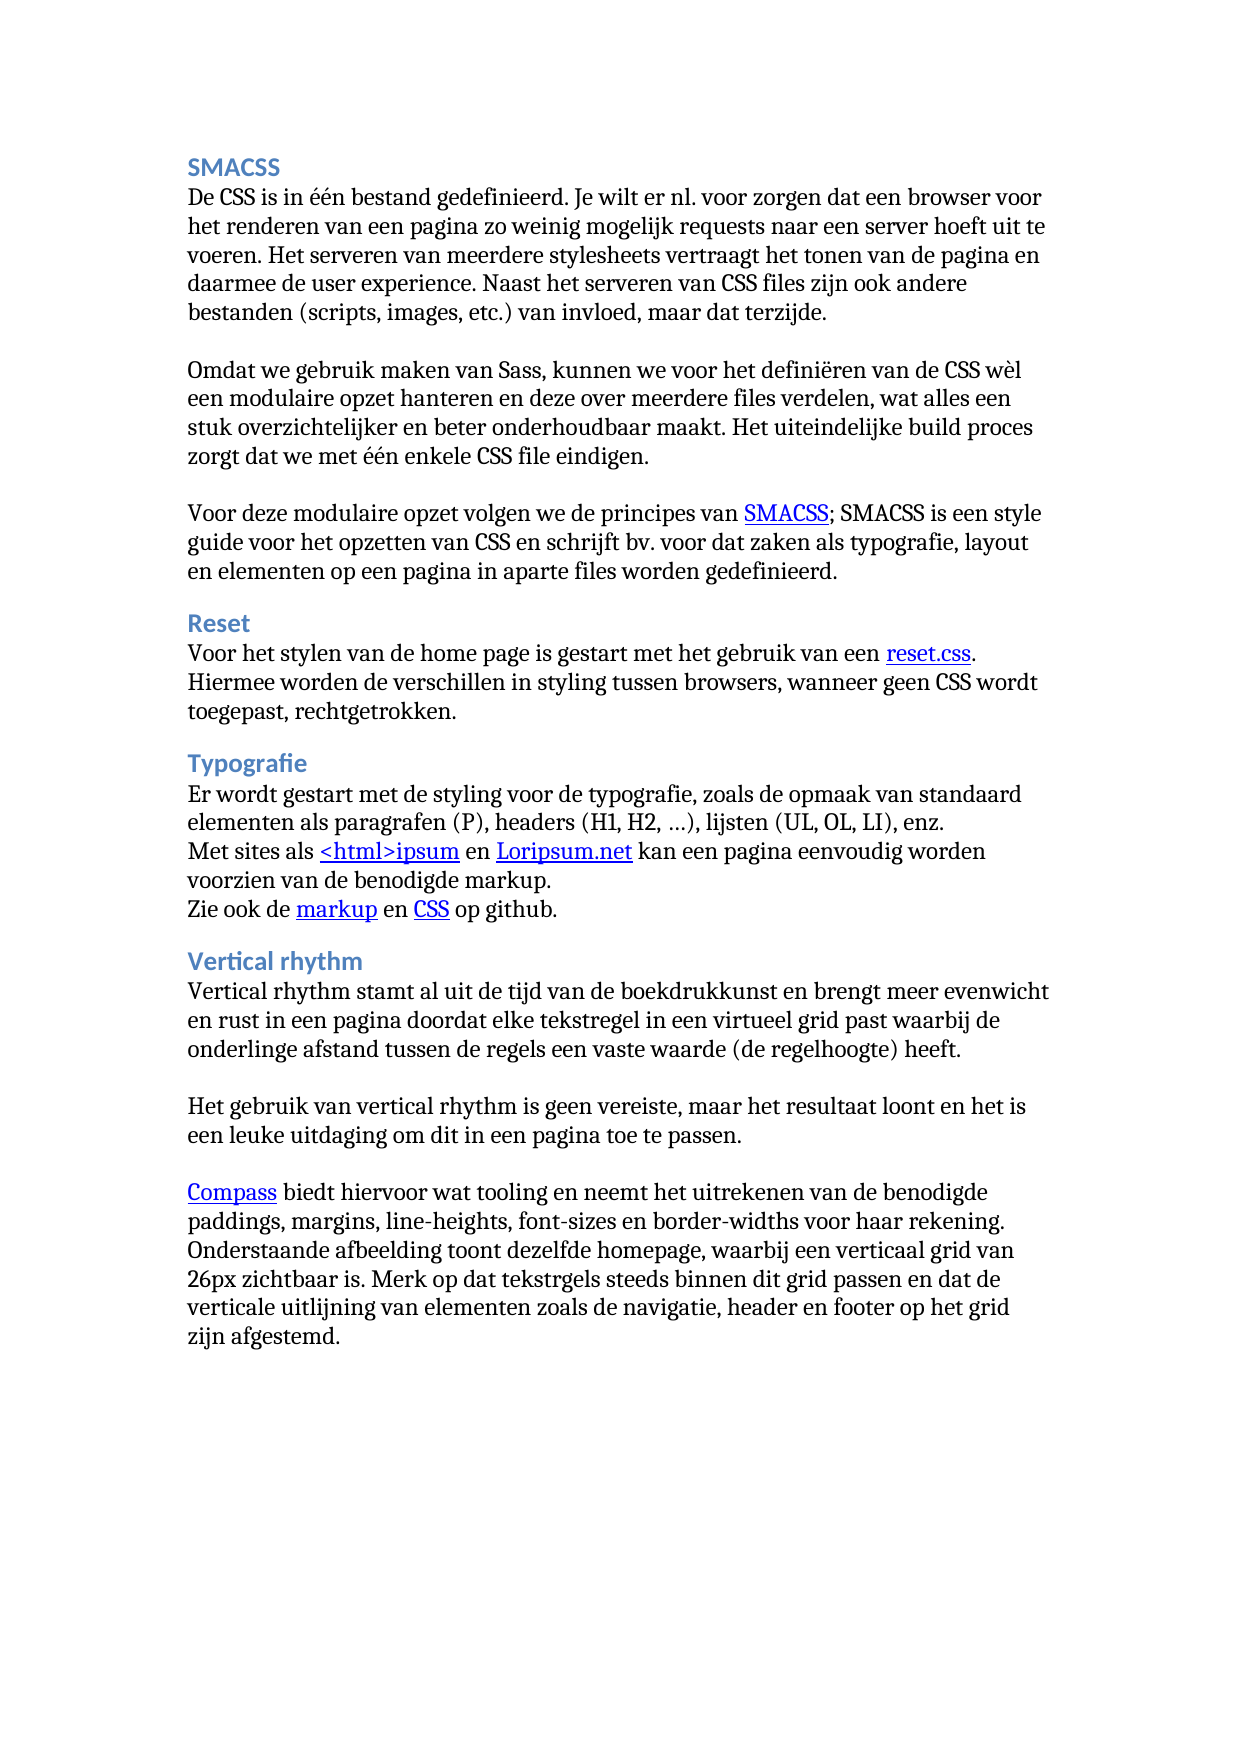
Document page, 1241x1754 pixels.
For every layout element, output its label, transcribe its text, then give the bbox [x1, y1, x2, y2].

text De CSS is in één bestand gedefinieerd. Je wilt er nl. voor zorgen dat een browser voor het renderen van een pagina zo weinig mogelijk requests naar een server hoeft uit te voeren. Het serveren van meerdere stylesheets vertraagt het tonen van de pagina en daarmee de user experience. Naast het serveren van CSS files zijn ook andere bestanden (scripts, images, etc.) van invloed, maar dat terzijde. [187, 183, 1053, 327]
text Het gebruik van vertical rhythm is geen vereiste, maar het resultaat loont en het is een leuke uitdaging om dit in een pagina toe te passen. [187, 1092, 1053, 1149]
subtitle Typografie [187, 746, 1053, 779]
text Voor het stylen van de home page is gestart met het gebruik van een reset.css. Hiermee worden de verschillen in styling tussen browsers, wanneer geen CSS wordt toegepast, rechtgetrokken. [187, 639, 1053, 726]
subtitle Vertical rhythm [187, 944, 1053, 977]
text Vertical rhythm stamt al uit de tijd van de boekdrukkunst en brengt meer evenwicht en rust in een pagina doordat elke tekstregel in een virtueel grid past waarbij de onderlinge afstand tussen de regels een vaste waarde (de regelhoogte) heeft. [187, 977, 1053, 1063]
text Met sites als <html>ipsum en Loripsum.net kan een pagina eenvoudig worden voorzien van de benodigde markup. [187, 837, 1053, 894]
subtitle SMACSS [187, 150, 1053, 183]
text Zie ook de markup en CSS op github. [187, 894, 1053, 923]
text Compass biedt hiervoor wat tooling en neemt het uitrekenen van de benodigde paddings, margins, line-heights, font-sizes en border-widths voor haar rekening. Onderstaande afbeelding toont dezelfde homepage, waarbij een verticaal grid van 26px zichtbaar is. Merk op dat tekstrgels steeds binnen dit grid passen en dat de verticale uitlijning van elementen zoals de navigatie, header en footer op het grid zijn afgestemd. [187, 1178, 1053, 1351]
subtitle Reset [187, 606, 1053, 639]
text Voor deze modulaire opzet volgen we de principes van SMACSS; SMACSS is een style guide voor het opzetten van CSS en schrijft bv. voor dat zaken als typografie, layout en elementen op een pagina in aparte files worden gedefinieerd. [187, 499, 1053, 586]
text Er wordt gestart met de styling voor de typografie, zoals de opmaak van standaard elementen als paragrafen (P), headers (H1, H2, …), lijsten (UL, OL, LI), enz. [187, 779, 1053, 837]
text Omdat we gebruik maken van Sass, kunnen we voor het definiëren van de CSS wèl een modulaire opzet hanteren en deze over meerdere files verdelen, wat alles een stuk overzichtelijker en beter onderhoudbaar maakt. Het uiteindelijke build proces zorgt dat we met één enkele CSS file eindigen. [187, 356, 1053, 471]
